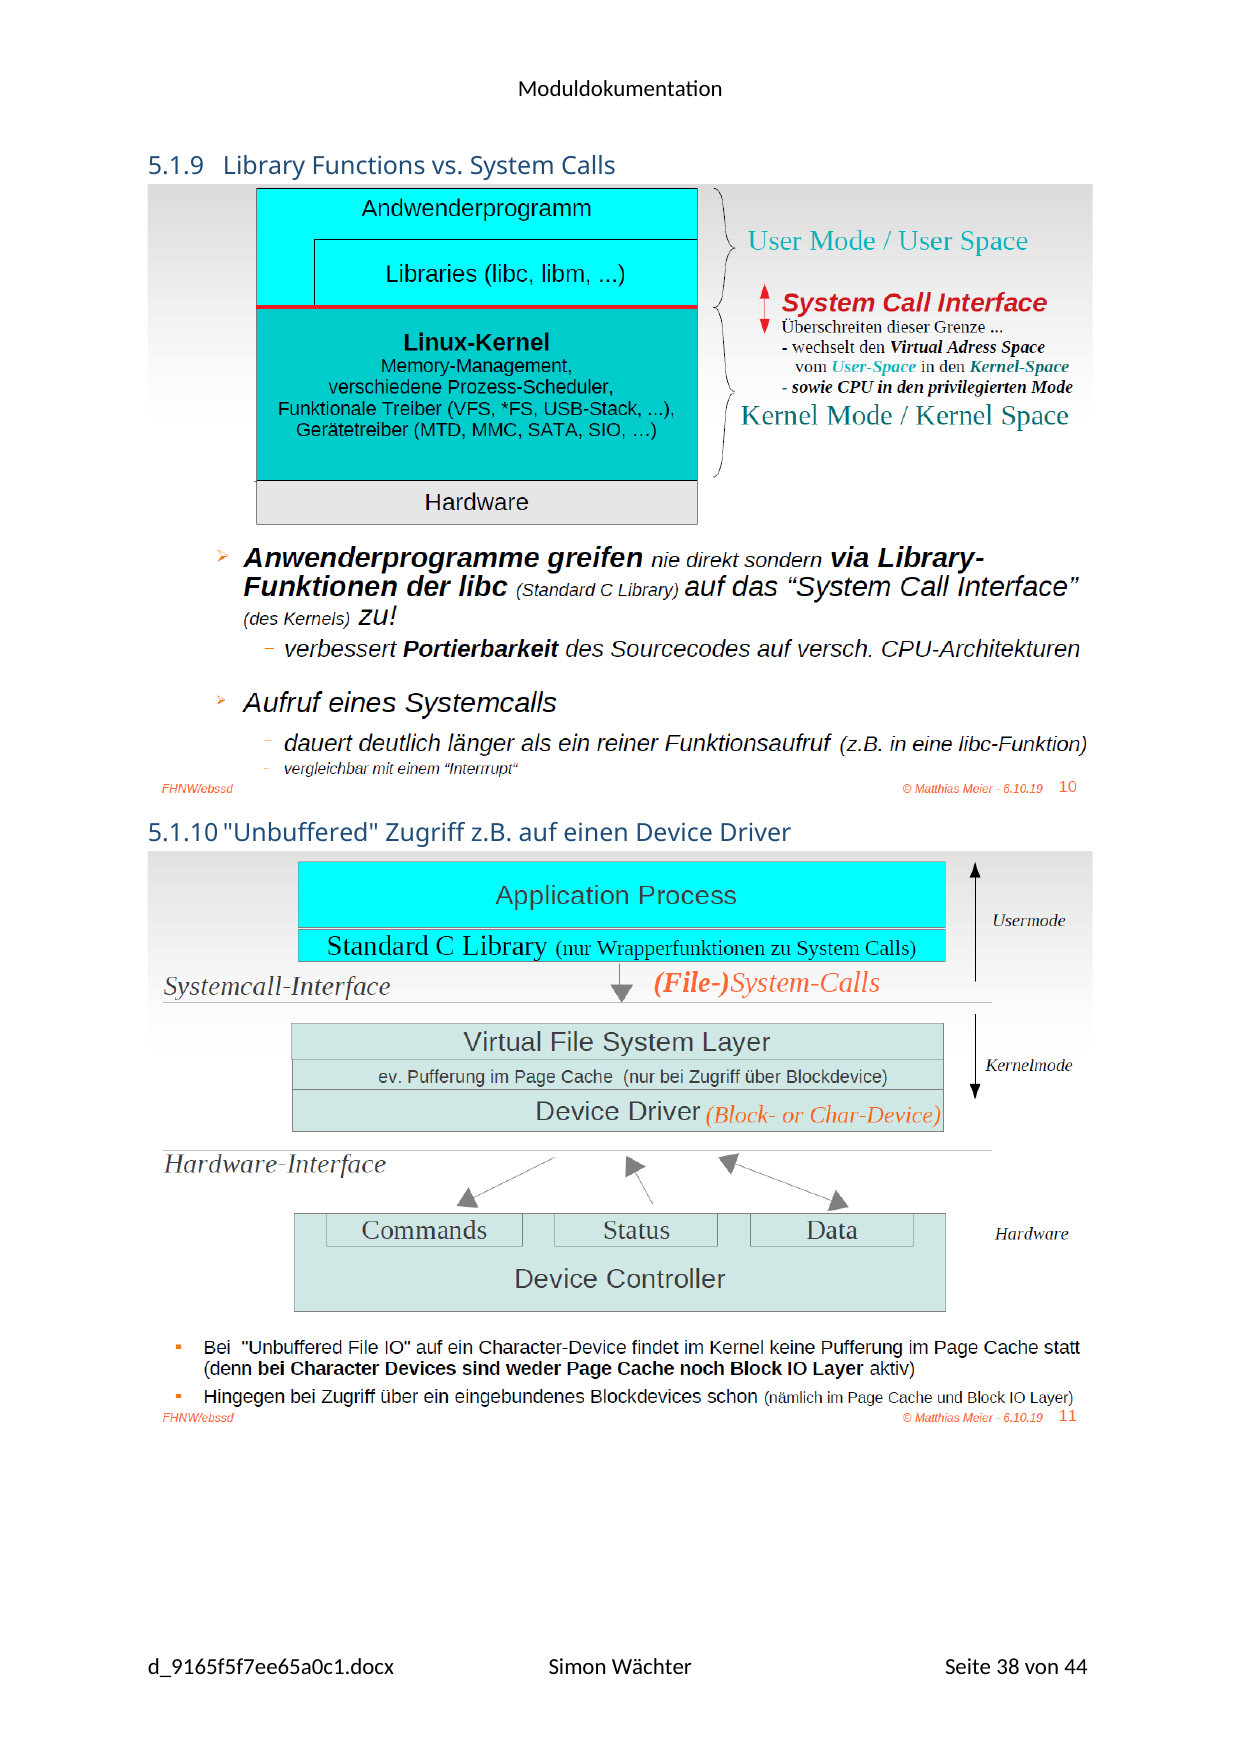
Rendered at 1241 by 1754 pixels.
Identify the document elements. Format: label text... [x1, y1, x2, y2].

picture [147, 184, 1093, 797]
subtitle "Unbuffered" Zugriff z.B. auf einen Device Driver [148, 815, 1093, 849]
subtitle Library Functions vs. System Calls [148, 148, 1093, 182]
picture [147, 851, 1093, 1426]
